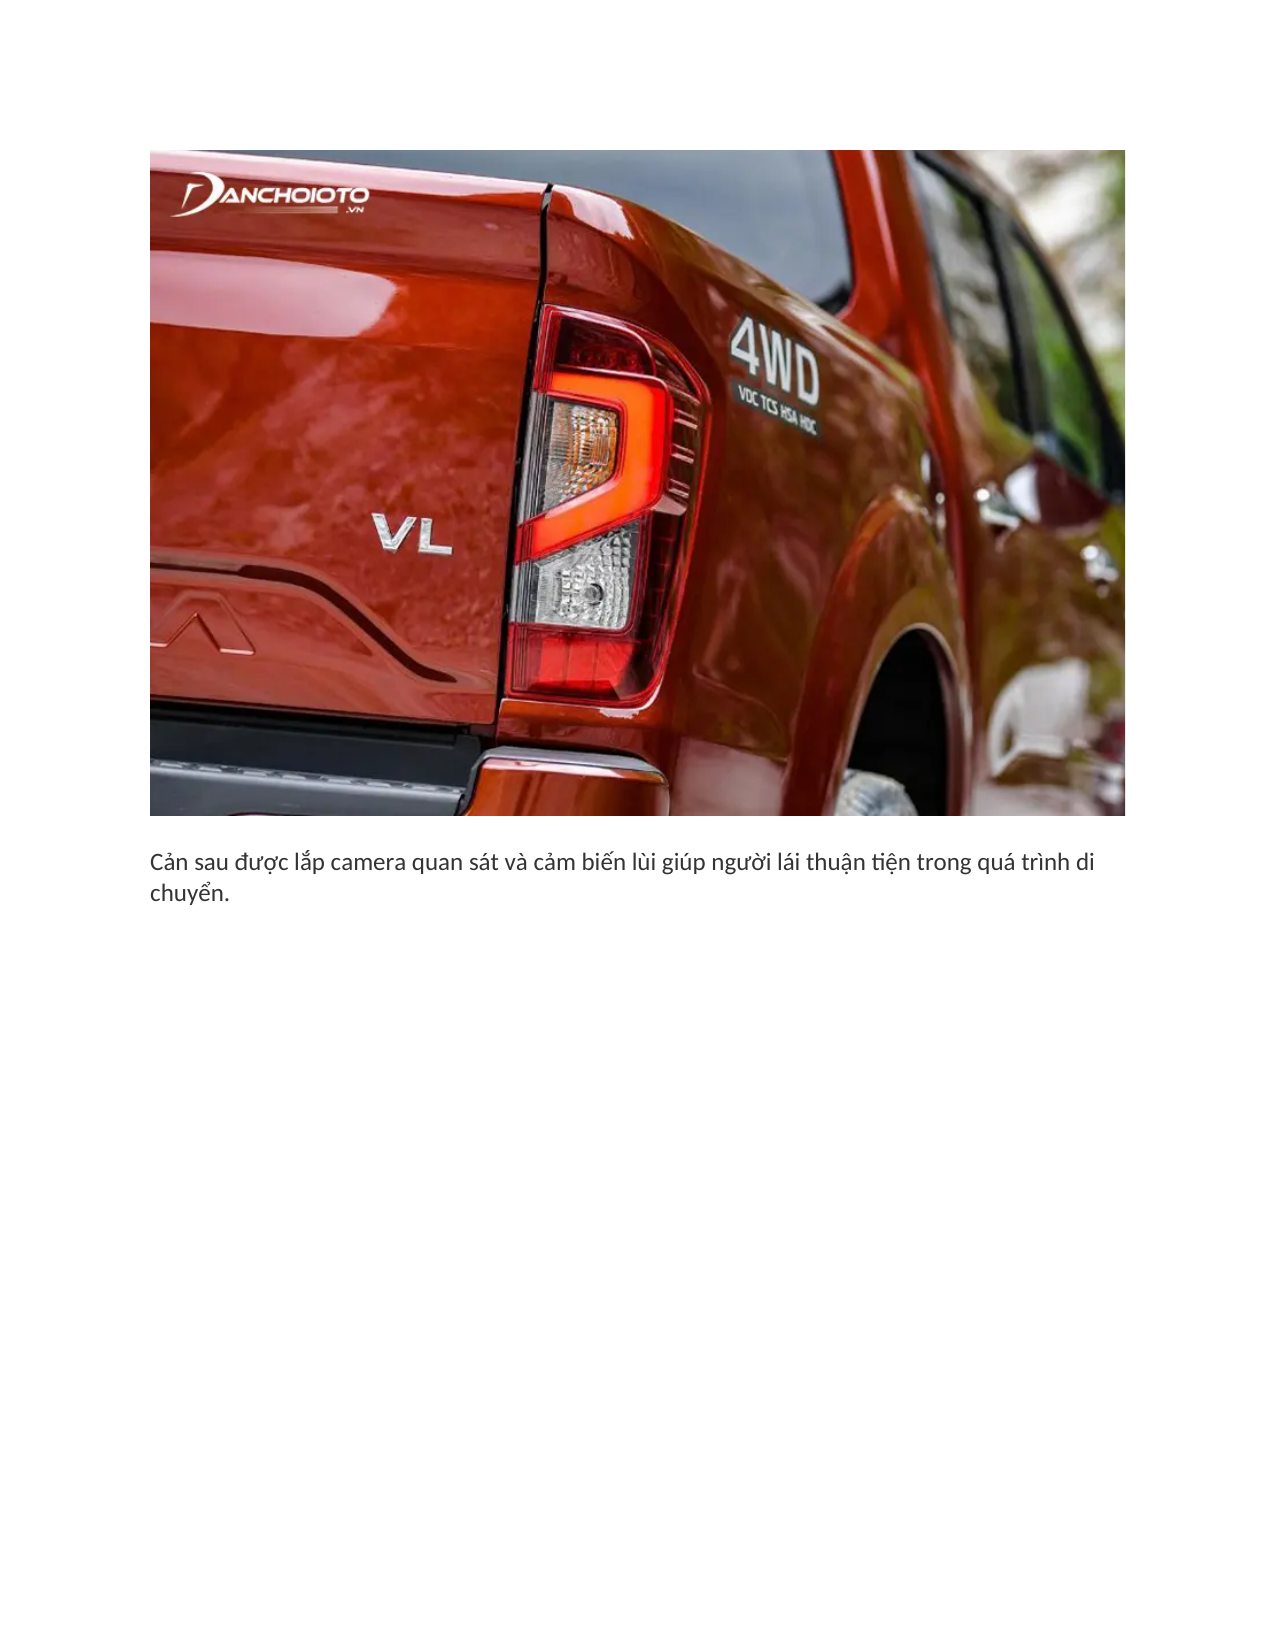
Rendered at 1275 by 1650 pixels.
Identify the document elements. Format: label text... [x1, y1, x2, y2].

picture [150, 150, 1125, 816]
text Cản sau được lắp camera quan sát và cảm biến lùi giúp người lái thuận tiện trong quá trình di chuyển. [230, 847, 1125, 908]
